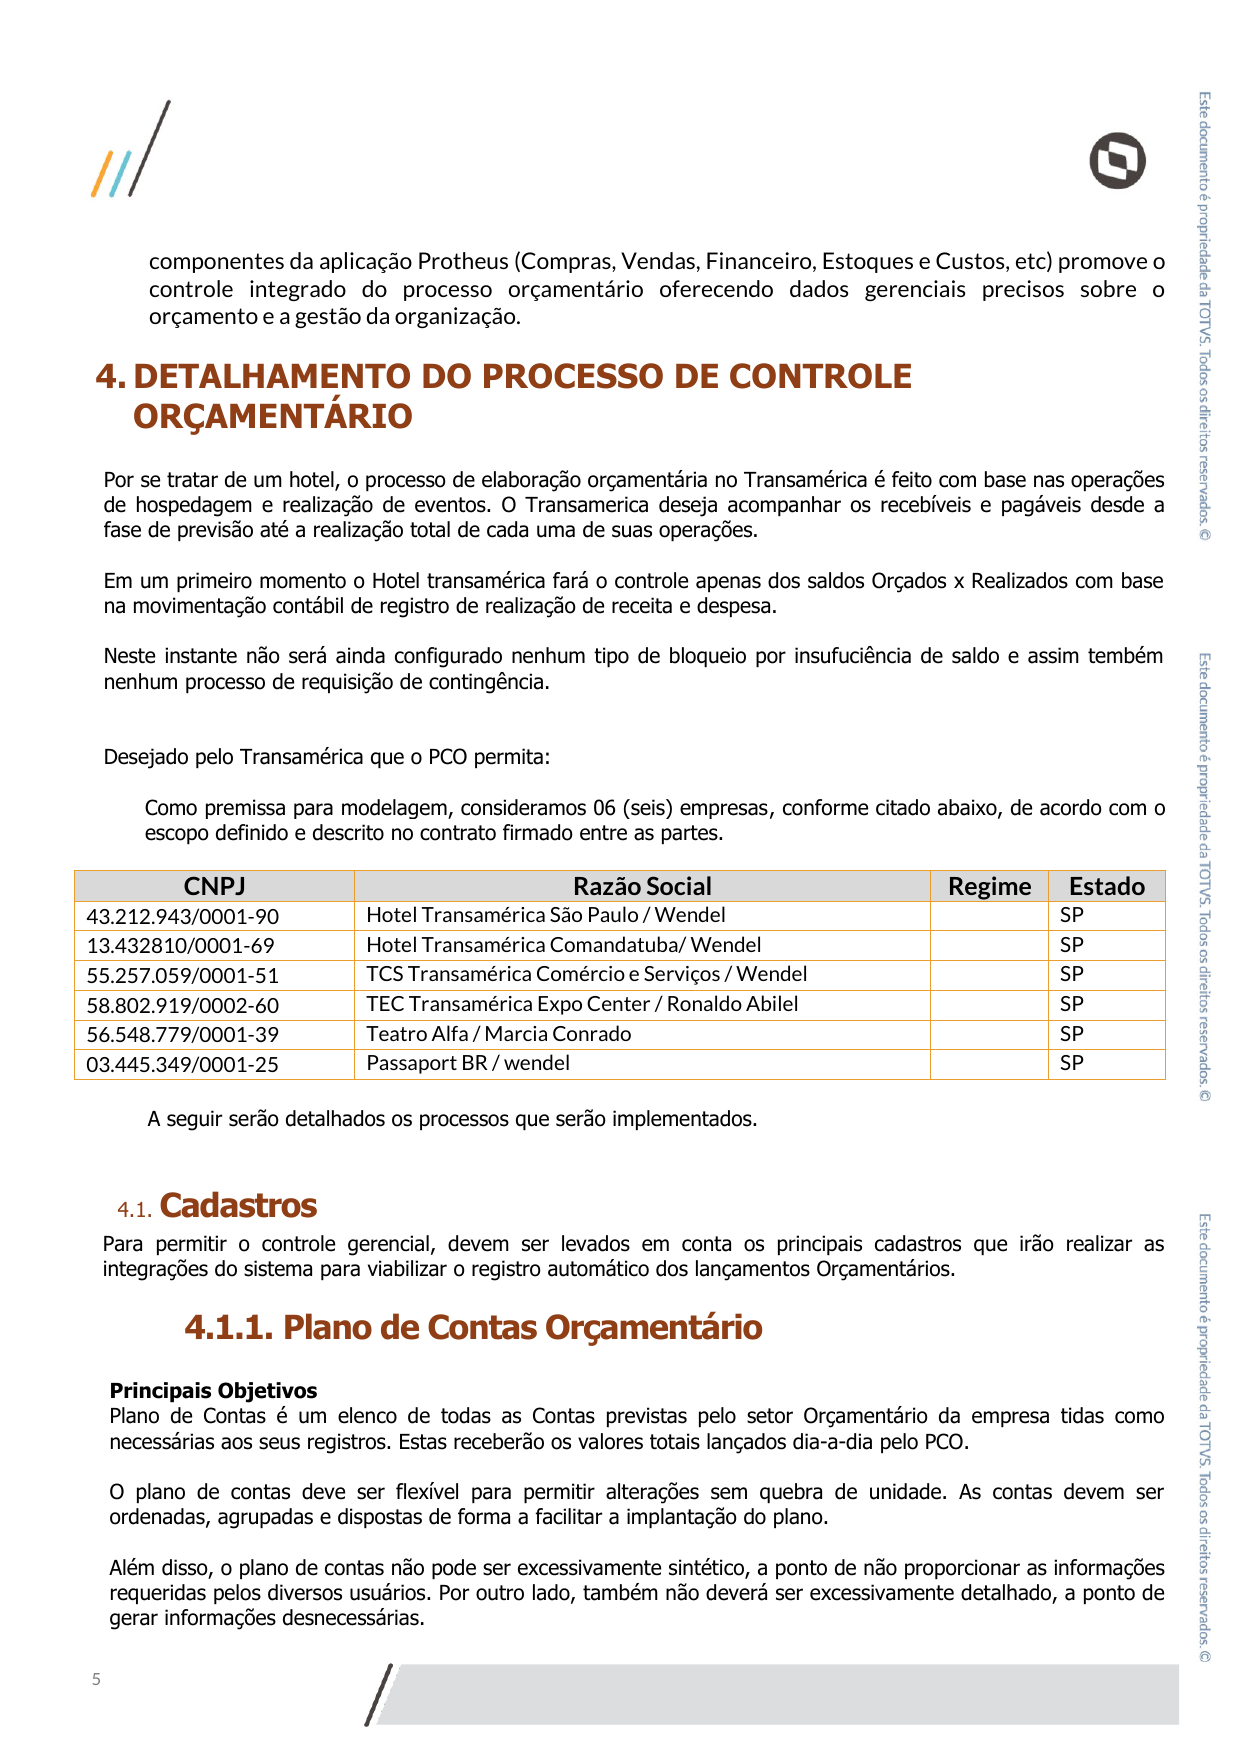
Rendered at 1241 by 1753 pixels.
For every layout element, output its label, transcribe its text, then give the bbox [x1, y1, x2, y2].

list Plano de Contas é um elenco de todas as Contas previstas pelo setor Orçamentário da empresa tidas como necessárias aos seus registros. Estas receberão os valores totais lançados dia-a-dia pelo PCO. [109, 1403, 1166, 1453]
text Em um primeiro momento o Hotel transamérica fará o controle apenas dos saldos Orçados x Realizados com base na movimentação contábil de registro de realização de receita e despesa. [103, 567, 1166, 618]
table_cell 13.432810/0001-69 [75, 931, 354, 960]
table_cell 03.445.349/0001-25 [75, 1050, 354, 1079]
table_header Razão Social [355, 871, 930, 901]
text Por se tratar de um hotel, o processo de elaboração orçamentária no Transamérica é feito com base nas operações de hospedagem e realização de eventos. O Transamerica deseja acompanhar os recebíveis e pagáveis desde a fase de previsão até a realização total de cada uma de suas operações. [103, 467, 1166, 542]
table_cell [931, 1021, 1048, 1049]
table_cell 43.212.943/0001-90 [75, 902, 354, 930]
picture [56, 1662, 1180, 1727]
table_cell TCS Transamérica Comércio e Serviços / Wendel [355, 961, 930, 990]
picture [73, 73, 1211, 1662]
table_cell SP [1049, 902, 1165, 930]
table_cell SP [1049, 961, 1165, 990]
table_cell [931, 931, 1048, 960]
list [111, 247, 1166, 330]
table_cell [931, 991, 1048, 1019]
table_cell [931, 961, 1048, 990]
table_cell Hotel Transamérica São Paulo / Wendel [355, 902, 930, 930]
table_cell 58.802.919/0002-60 [75, 991, 354, 1019]
list Além disso, o plano de contas não pode ser excessivamente sintético, a ponto de não proporcionar as informações requeridas pelos diversos usuários. Por outro lado, também não deverá ser excessivamente detalhado, a ponto de gerar informações desnecessárias. [109, 1554, 1166, 1630]
table_cell Passaport BR / wendel [355, 1050, 930, 1079]
table_cell Hotel Transamérica Comandatuba/ Wendel [355, 931, 930, 960]
table_cell SP [1049, 931, 1165, 960]
text A seguir serão detalhados os processos que serão implementados. [148, 1105, 1166, 1130]
table_cell [931, 1050, 1048, 1079]
table_cell 55.257.059/0001-51 [75, 961, 354, 990]
table_cell SP [1049, 1050, 1165, 1079]
table_header Estado [1049, 871, 1165, 901]
list DETALHAMENTO DO PROCESSO DE CONTROLE ORÇAMENTÁRIO [95, 355, 1166, 435]
text Para permitir o controle gerencial, devem ser levados em conta os principais cadastros que irão realizar as integrações do sistema para viabilizar o registro automático dos lançamentos Orçamentários. [103, 1231, 1166, 1281]
list Principais Objetivos [109, 1378, 1166, 1403]
table_header Regime [931, 871, 1048, 901]
table_cell 56.548.779/0001-39 [75, 1021, 354, 1049]
table_cell Teatro Alfa / Marcia Conrado [355, 1021, 930, 1049]
table_header CNPJ [75, 871, 354, 901]
title Plano de Contas Orçamentário [184, 1306, 1166, 1346]
table_cell TEC Transamérica Expo Center / Ronaldo Abilel [355, 991, 930, 1019]
text Como premissa para modelagem, consideramos 06 (seis) empresas, conforme citado abaixo, de acordo com o escopo definido e descrito no contrato firmado entre as partes. [145, 794, 1166, 844]
table_cell [931, 902, 1048, 930]
table_cell SP [1049, 991, 1165, 1019]
table_cell SP [1049, 1021, 1165, 1049]
list O plano de contas deve ser flexível para permitir alterações sem quebra de unidade. As contas devem ser ordenadas, agrupadas e dispostas de forma a facilitar a implantação do plano. [109, 1479, 1166, 1529]
text Desejado pelo Transamérica que o PCO permita: [103, 744, 1166, 769]
text Neste instante não será ainda configurado nenhum tipo de bloqueio por insufuciência de saldo e assim tembém nenhum processo de requisição de contingência. [103, 643, 1166, 693]
list Cadastros [117, 1184, 1166, 1224]
